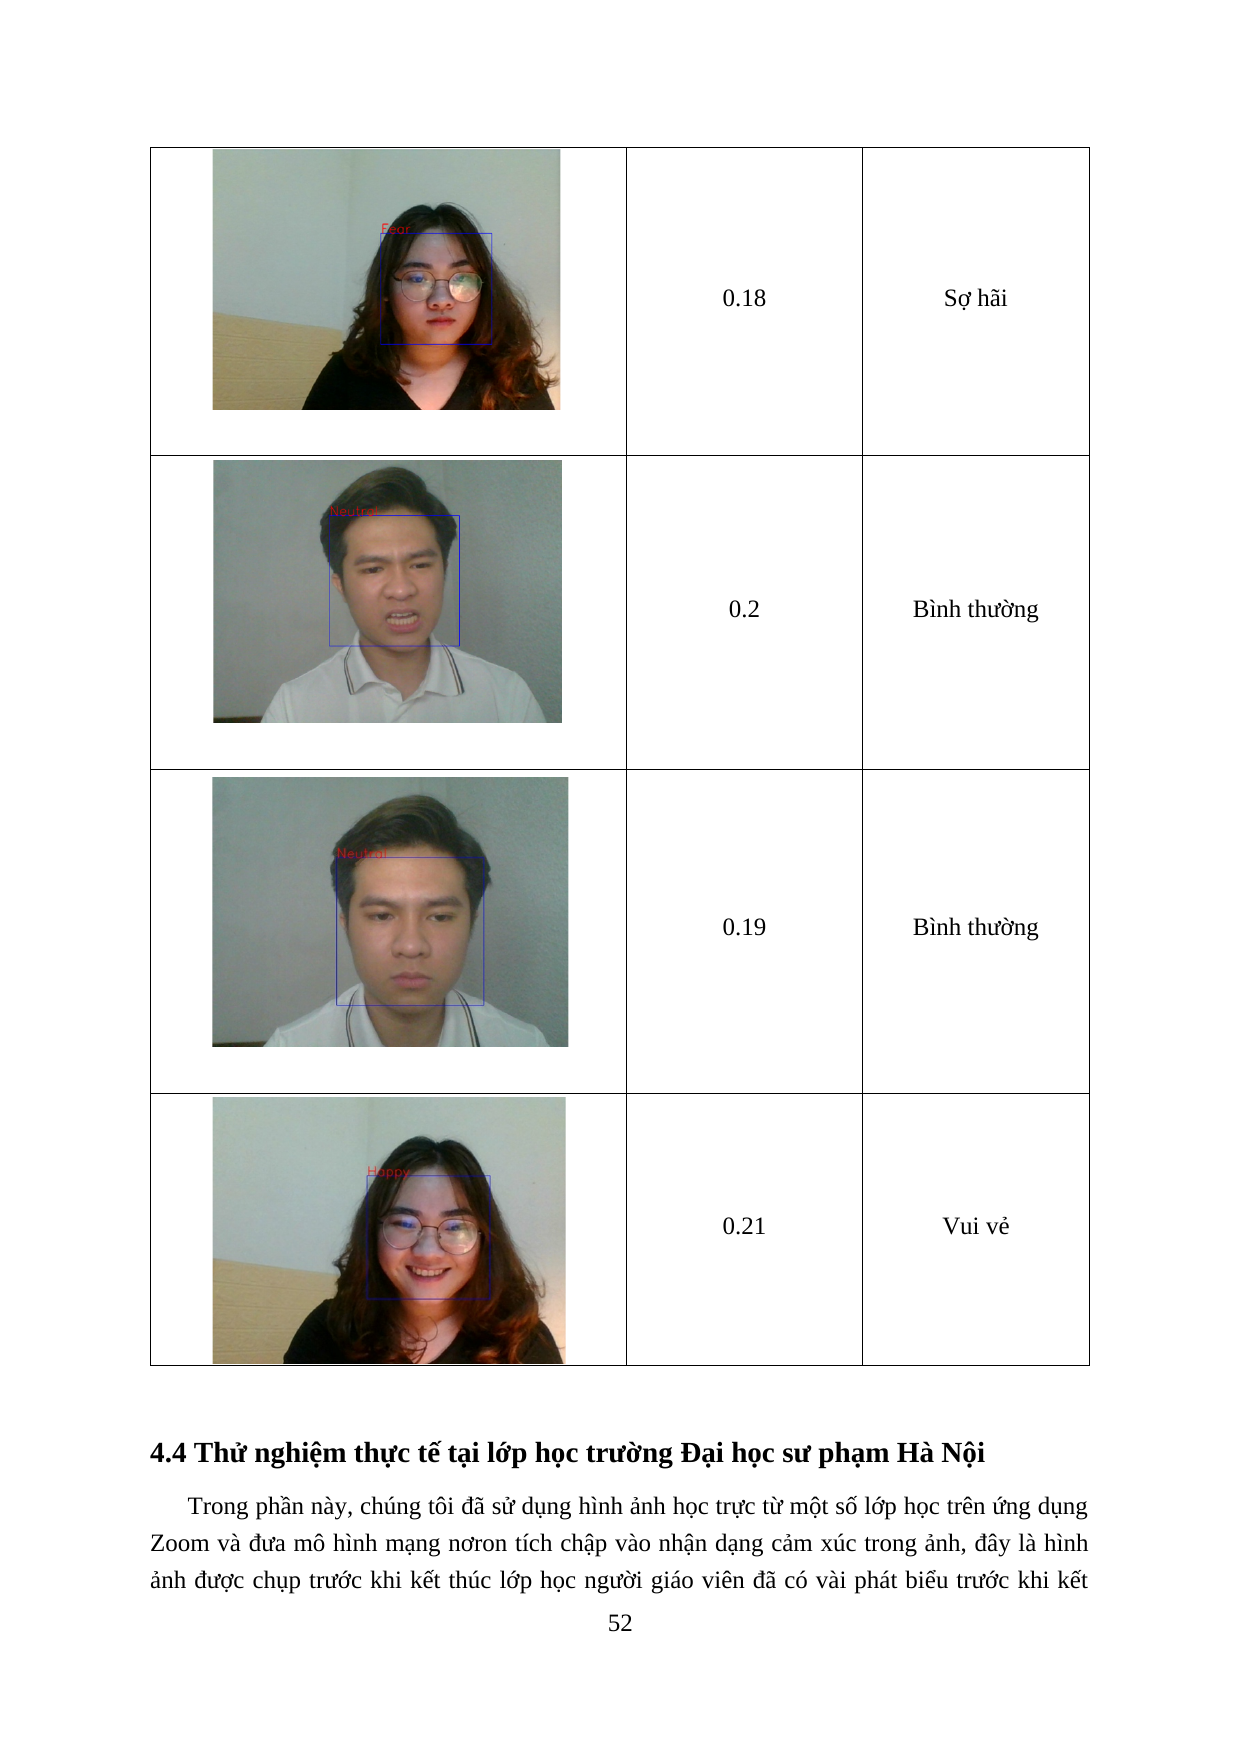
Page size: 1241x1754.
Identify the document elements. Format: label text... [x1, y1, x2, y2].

table_cell 0.19 [627, 770, 862, 1093]
table_cell [151, 770, 626, 1093]
picture [213, 460, 562, 723]
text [150, 1491, 1090, 1594]
table_cell 0.18 [627, 148, 862, 455]
picture [212, 1097, 566, 1364]
table_cell Vui vẻ [863, 1094, 1089, 1365]
table_cell 0.21 [627, 1094, 862, 1365]
picture [212, 777, 569, 1047]
picture [212, 149, 561, 410]
table_cell [151, 1094, 626, 1365]
table_cell 0.2 [627, 456, 862, 769]
text 4.4 Thử nghiệm thực tế tại lớp học trường Đại học sư phạm Hà Nội [150, 1435, 1090, 1468]
table_cell Sợ hãi [863, 148, 1089, 455]
table_cell [151, 148, 626, 455]
table_cell Bình thường [863, 456, 1089, 769]
table_cell Bình thường [863, 770, 1089, 1093]
table_cell [151, 456, 626, 769]
